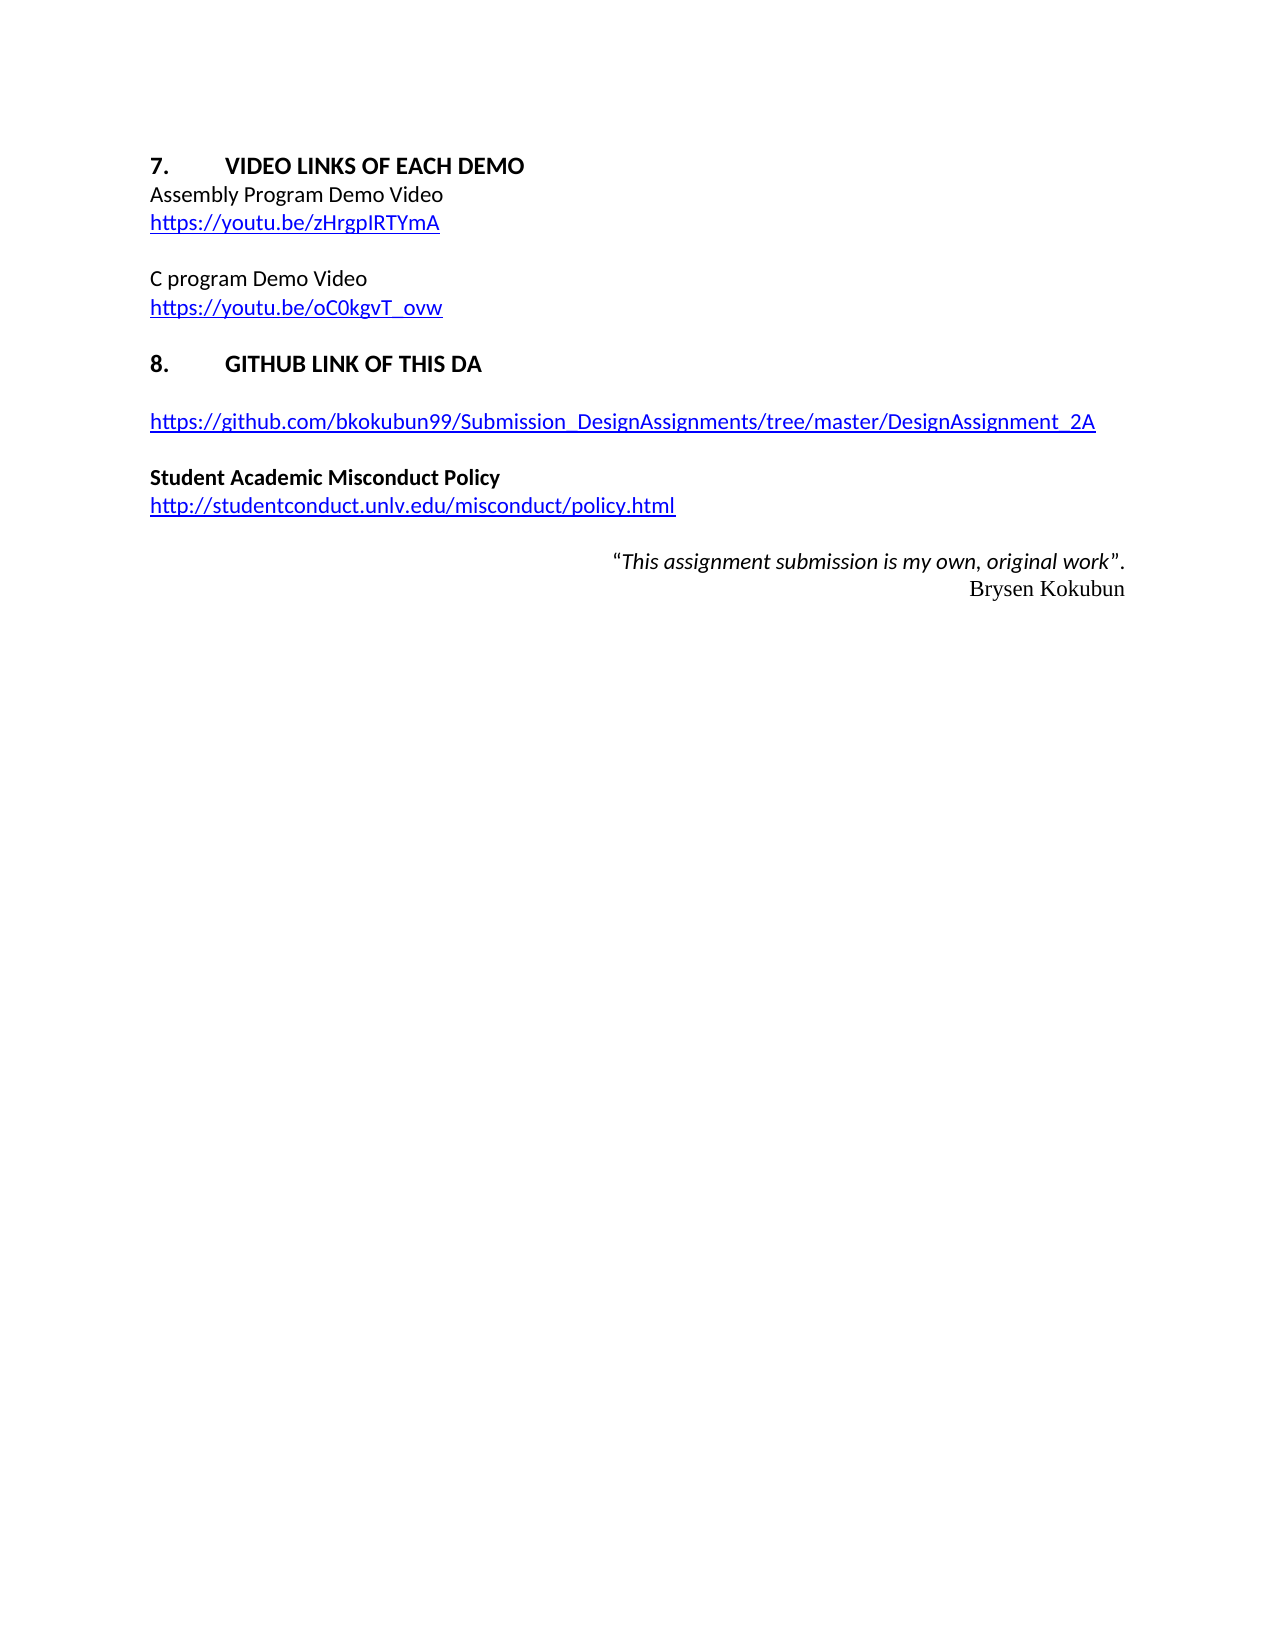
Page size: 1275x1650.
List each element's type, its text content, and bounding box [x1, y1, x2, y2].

text Student Academic Misconduct Policy [150, 463, 1125, 491]
list GITHUB LINK OF THIS DA [150, 349, 1125, 379]
text Brysen Kokubun [150, 575, 1125, 602]
text https://youtu.be/oC0kgvT_ovw [150, 293, 1125, 321]
text Assembly Program Demo Video [150, 181, 1125, 208]
text “This assignment submission is my own, original work”. [150, 547, 1125, 575]
text https://youtu.be/zHrgpIRTYmA [150, 208, 1125, 237]
text http://studentconduct.unlv.edu/misconduct/policy.html [150, 491, 1125, 519]
text https://github.com/bkokubun99/Submission_DesignAssignments/tree/master/DesignAssignment_2A [150, 407, 1125, 435]
list VIDEO LINKS OF EACH DEMO [150, 150, 1125, 181]
text C program Demo Video [150, 264, 1125, 293]
